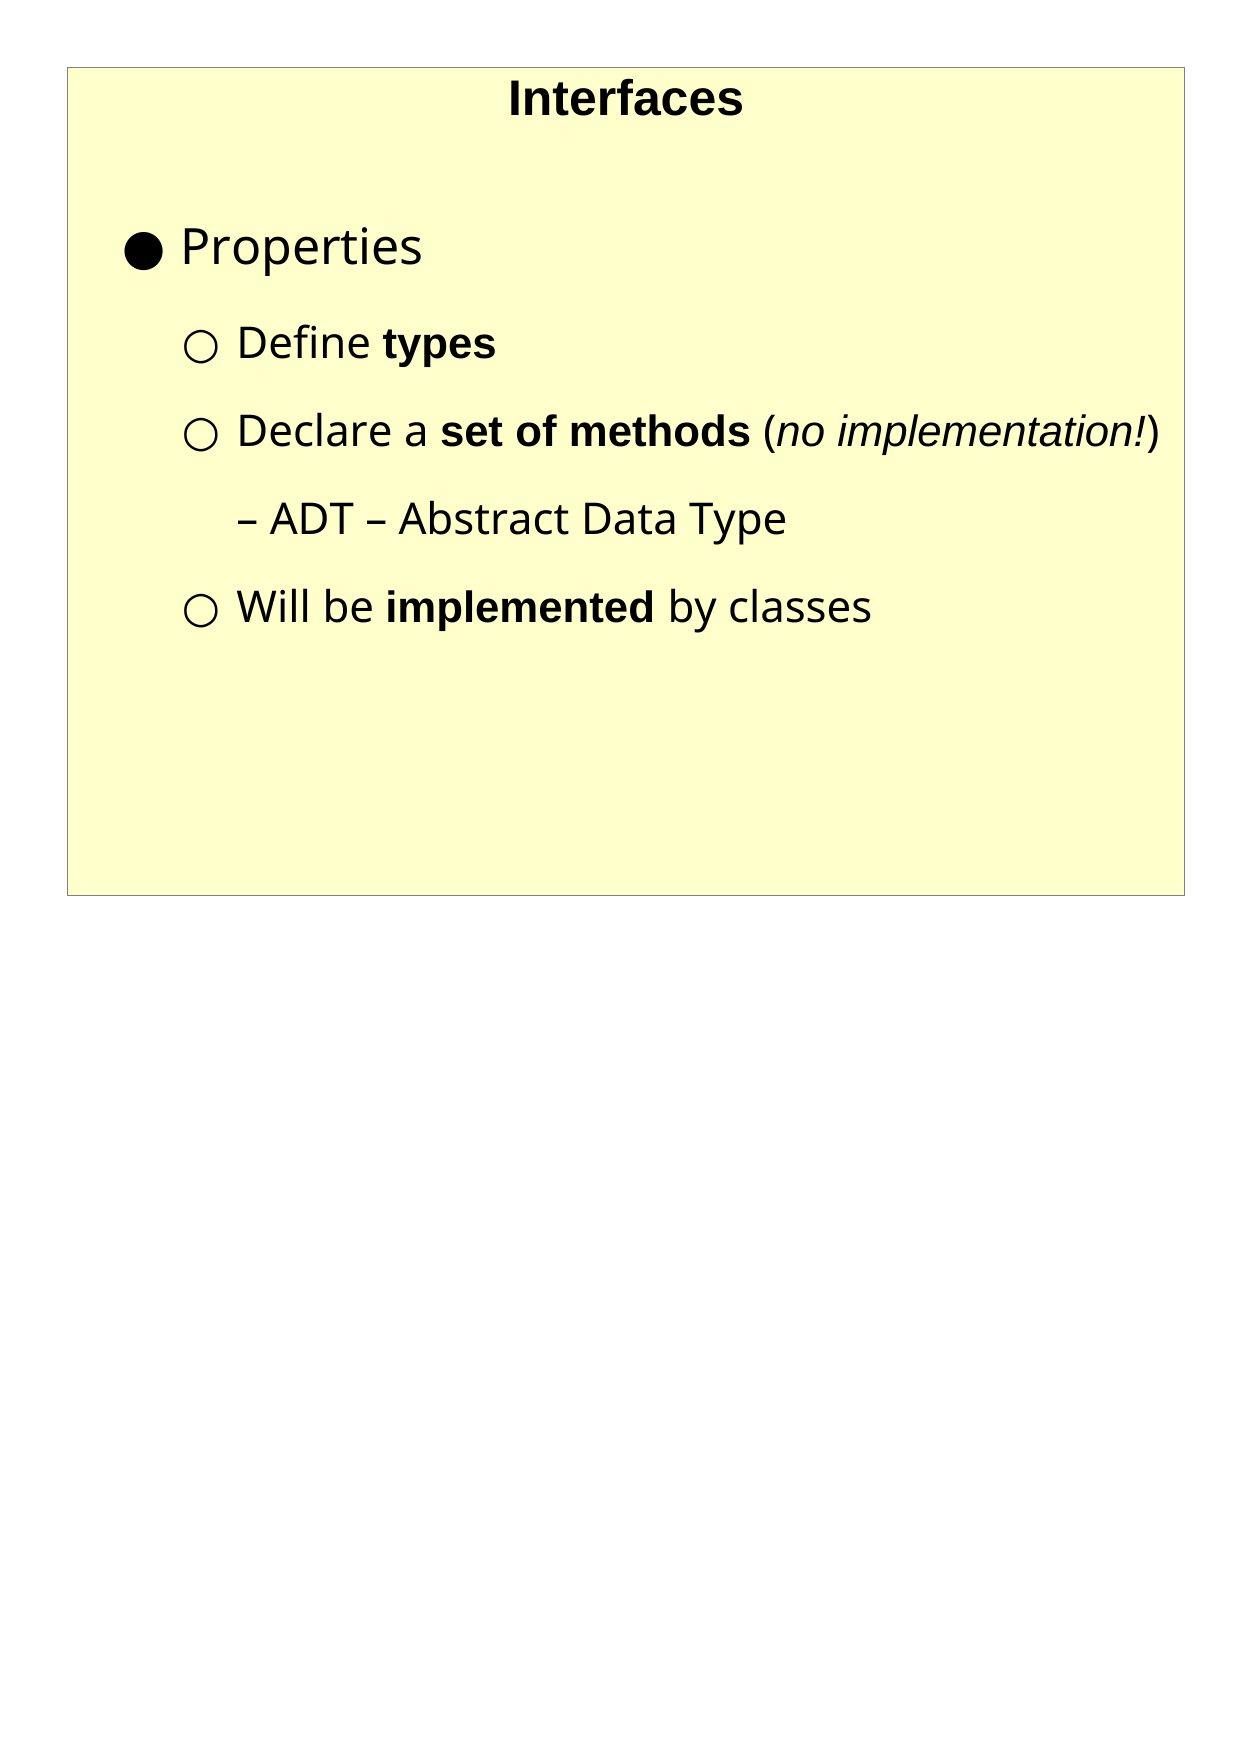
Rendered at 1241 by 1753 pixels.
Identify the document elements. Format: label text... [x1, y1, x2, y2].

list Define types [182, 311, 1205, 371]
list Properties [122, 211, 1205, 279]
list Declare a set of methods (no implementation!) [182, 399, 1205, 459]
text Interfaces [134, 69, 1117, 126]
text – ADT – Abstract Data Type [236, 487, 1205, 547]
list Will be implemented by classes [182, 576, 1205, 635]
